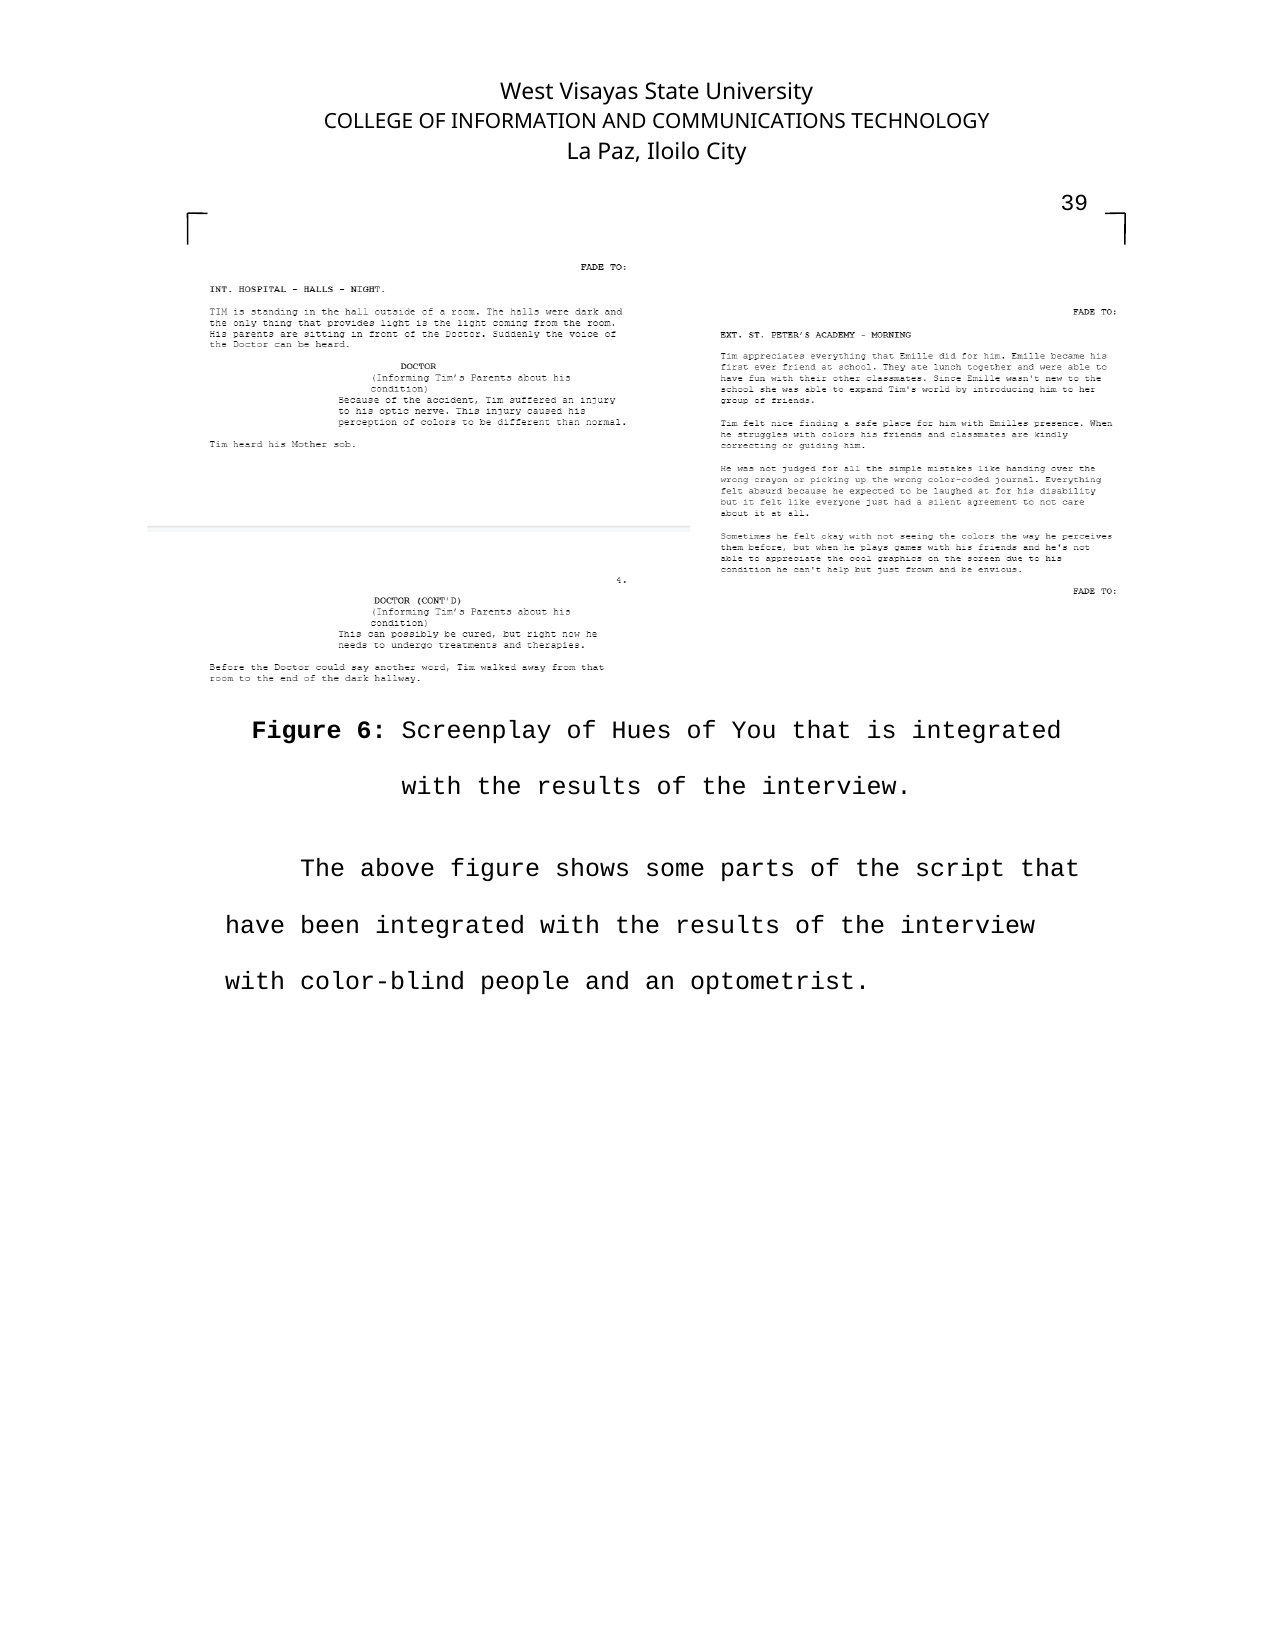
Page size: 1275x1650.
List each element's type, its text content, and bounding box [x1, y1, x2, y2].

picture [147, 247, 1179, 701]
text The above figure shows some parts of the script that have been integrated with the results of the interview with color-blind people and an optometrist. [225, 856, 1088, 997]
text Figure 6: Screenplay of Hues of You that is integrated with the results of the interview. [225, 717, 1088, 802]
